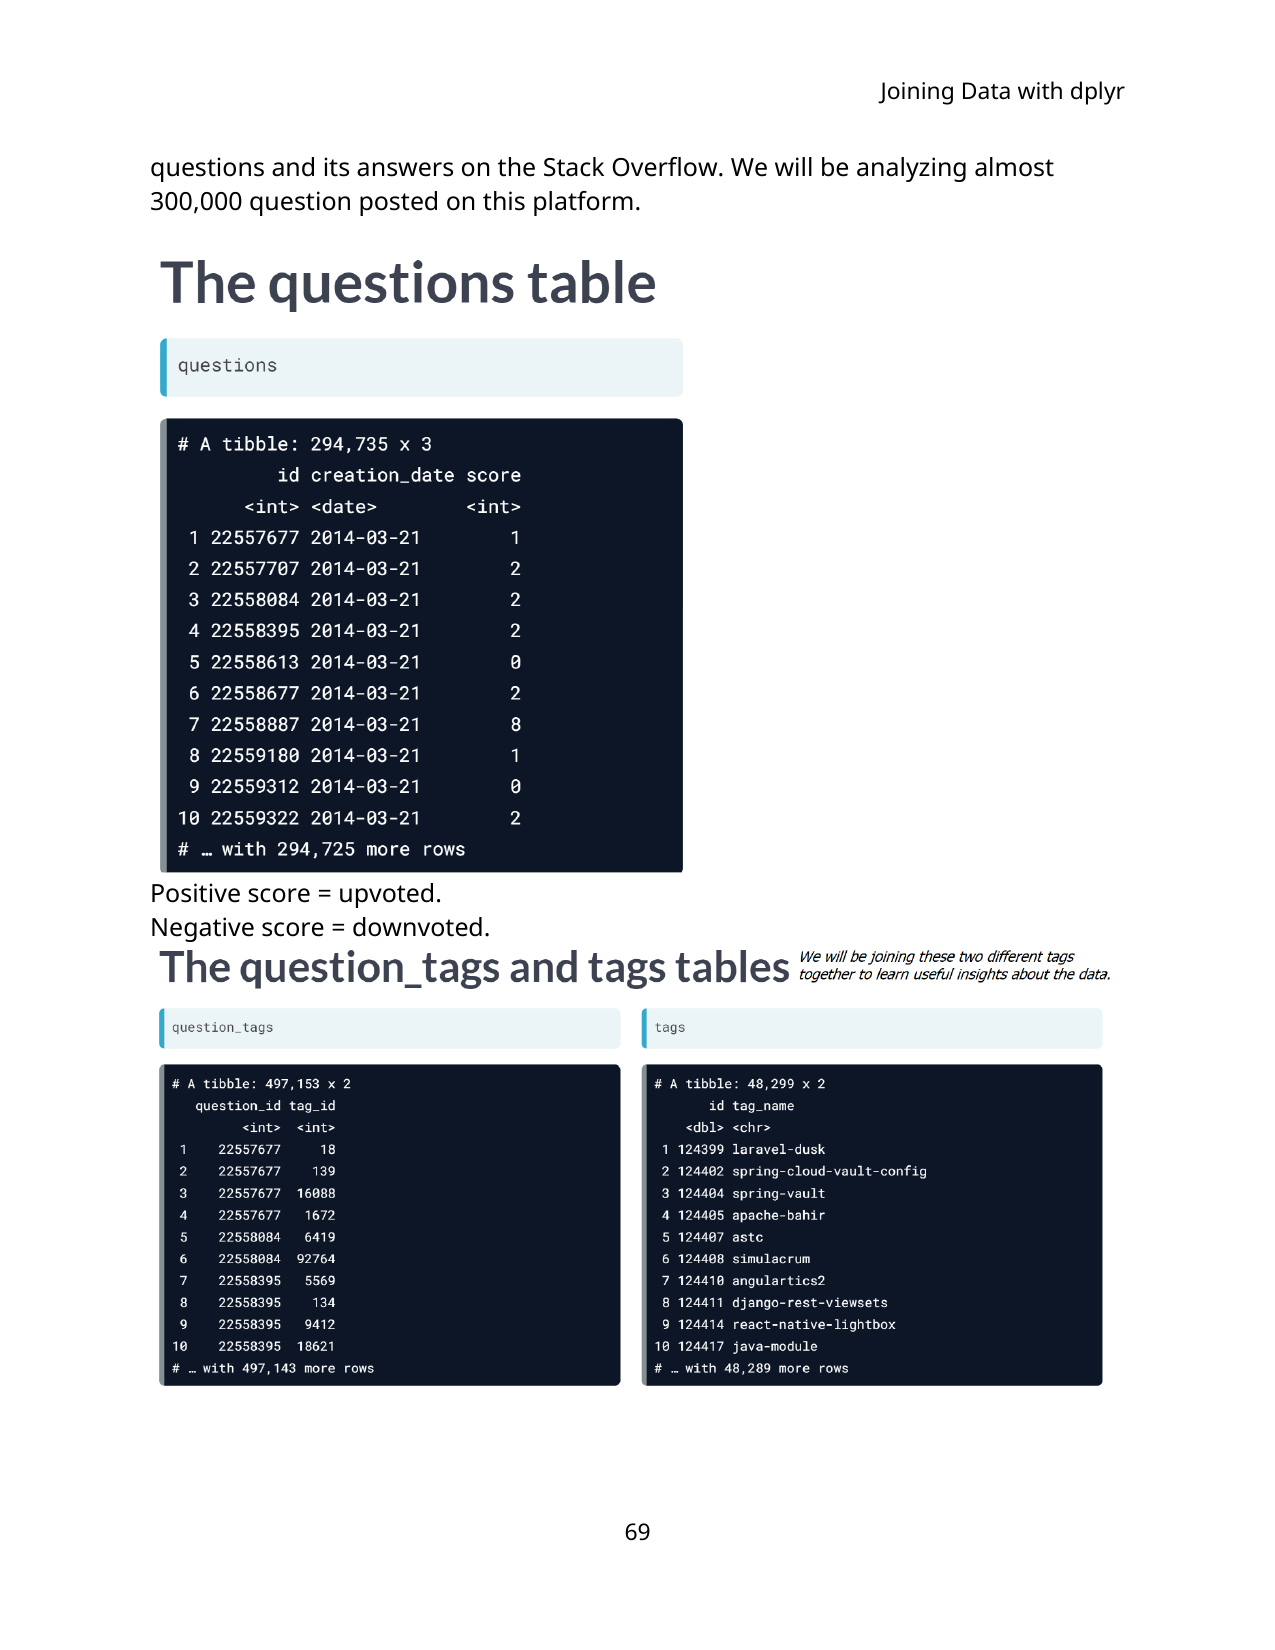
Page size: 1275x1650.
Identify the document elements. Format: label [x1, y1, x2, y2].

picture [150, 252, 692, 876]
picture [150, 944, 1122, 1387]
text [150, 150, 1125, 944]
